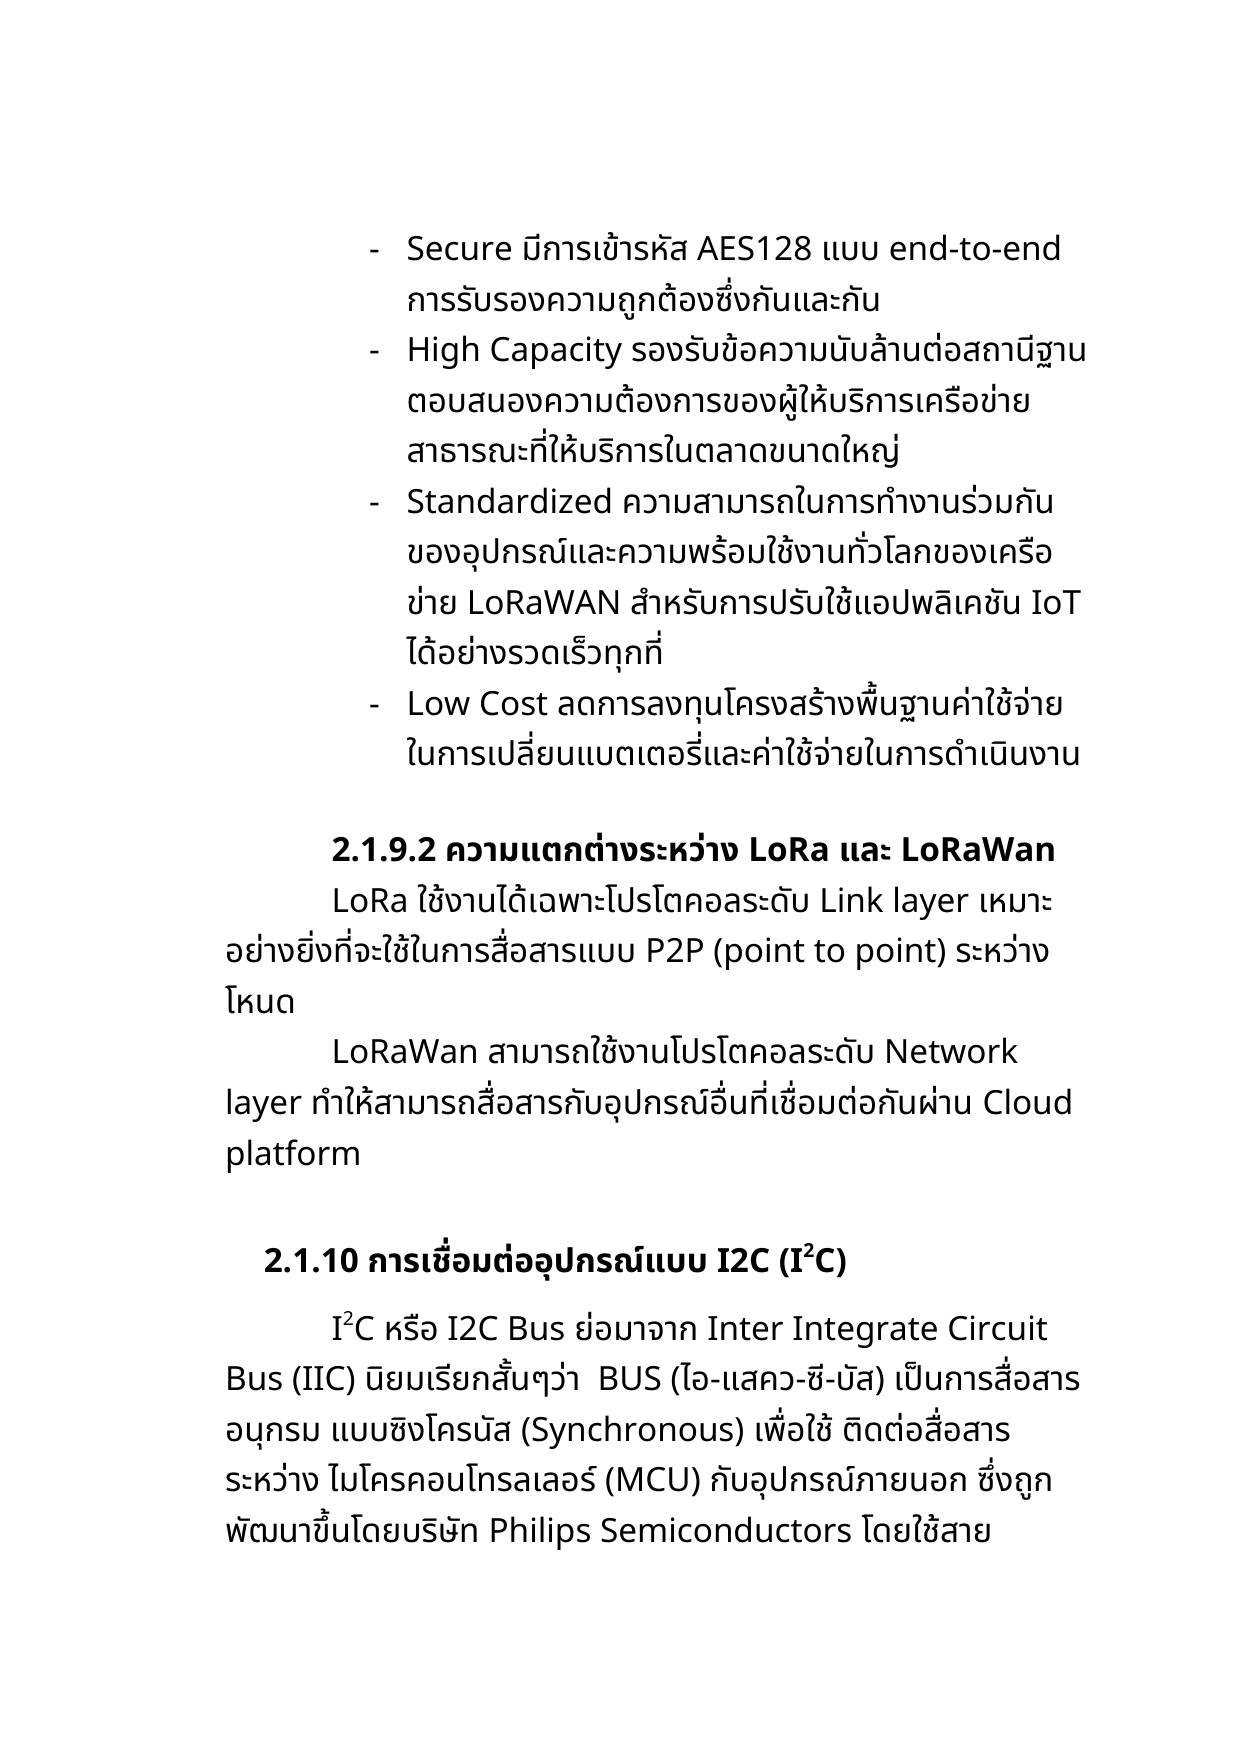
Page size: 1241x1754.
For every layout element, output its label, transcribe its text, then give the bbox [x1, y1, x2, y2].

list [225, 1304, 1090, 1557]
list Standardized ความสามารถในการทำงานร่วมกันของอุปกรณ์และความพร้อมใช้งานทั่วโลกของเครือข่าย LoRaWAN สำหรับการปรับใช้แอปพลิเคชัน IoT ได้อย่างรวดเร็วทุกที่ [369, 477, 1090, 679]
list 2.1.9.2 ความแตกต่างระหว่าง LoRa และ LoRaWan [225, 826, 1090, 877]
text 2.1.10 การเชื่อมต่ออุปกรณ์แบบ I2C (I2C) [225, 1237, 1090, 1288]
list LoRaWan สามารถใช้งานโปรโตคอลระดับ Network layer ทำให้สามารถสื่อสารกับอุปกรณ์อื่นที่เชื่อมต่อกันผ่าน Cloud platform [225, 1028, 1090, 1175]
list Low Cost ลดการลงทุนโครงสร้างพื้นฐานค่าใช้จ่ายในการเปลี่ยนแบตเตอรี่และค่าใช้จ่ายในการดำเนินงาน [369, 679, 1090, 781]
list High Capacity รองรับข้อความนับล้านต่อสถานีฐานตอบสนองความต้องการของผู้ให้บริการเครือข่ายสาธารณะที่ให้บริการในตลาดขนาดใหญ่ [369, 326, 1090, 477]
list LoRa ใช้งานได้เฉพาะโปรโตคอลระดับ Link layer เหมาะอย่างยิ่งที่จะใช้ในการสื่อสารแบบ P2P (point to point) ระหว่างโหนด [225, 877, 1090, 1028]
list Secure มีการเข้ารหัส AES128 แบบ end-to-end การรับรองความถูกต้องซึ่งกันและกัน [369, 225, 1090, 326]
